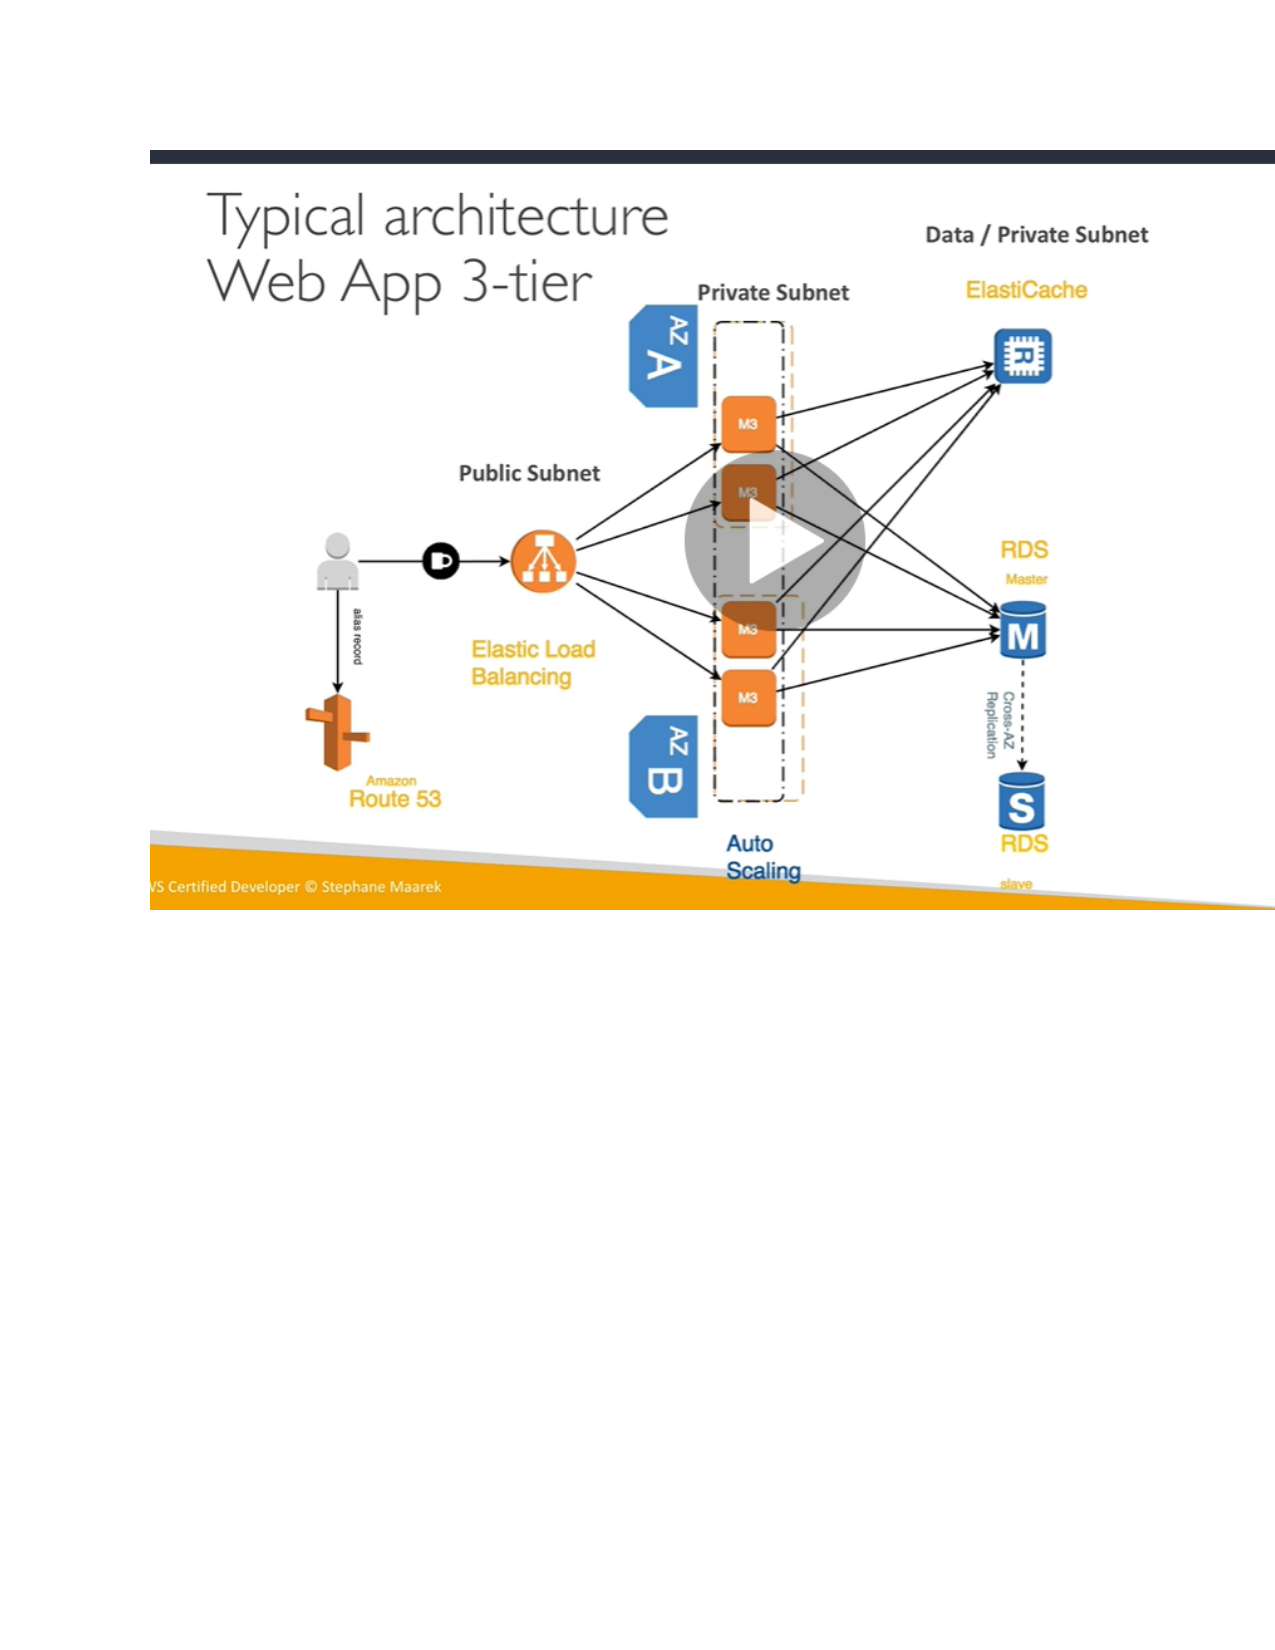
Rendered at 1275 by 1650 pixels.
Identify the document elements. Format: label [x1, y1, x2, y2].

picture [150, 150, 1275, 910]
